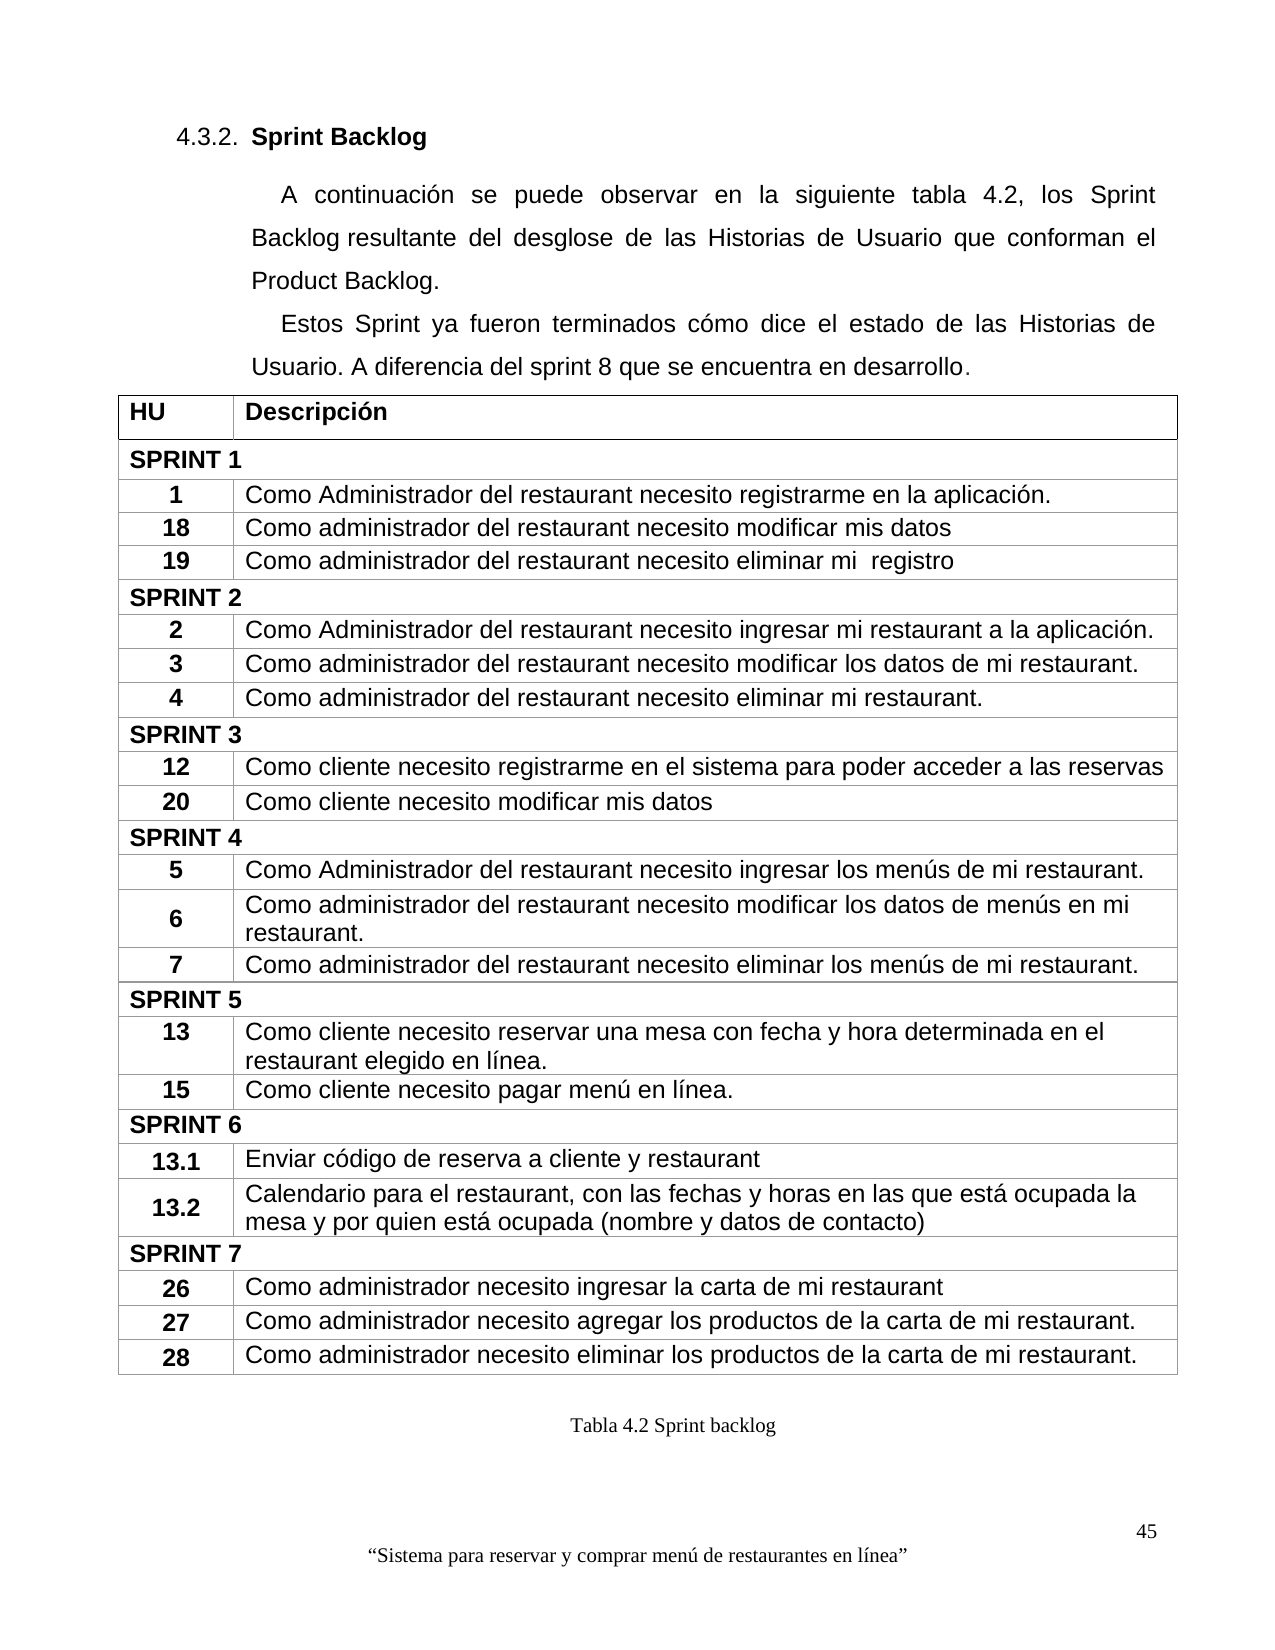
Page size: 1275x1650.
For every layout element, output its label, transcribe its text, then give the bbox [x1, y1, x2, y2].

table_cell Como cliente necesito modificar mis datos [234, 786, 1177, 820]
table_header HU [119, 396, 233, 439]
table_cell 6 [119, 890, 233, 947]
table_cell SPRINT 4 [119, 821, 1177, 854]
table_cell 4 [119, 683, 233, 717]
table_cell SPRINT 3 [119, 718, 1177, 751]
table_cell Calendario para el restaurant, con las fechas y horas en las que está ocupada la mesa y por quien está ocupada (nombre y datos de contacto) [234, 1179, 1177, 1236]
table_cell Como administrador del restaurant necesito eliminar los menús de mi restaurant. [234, 948, 1177, 981]
table_header Descripción [234, 396, 1177, 439]
table_cell Como Administrador del restaurant necesito registrarme en la aplicación. [234, 480, 1177, 512]
table_cell Como administrador necesito ingresar la carta de mi restaurant [234, 1271, 1177, 1305]
table_cell 20 [119, 786, 233, 820]
table_cell 12 [119, 752, 233, 785]
table_cell Como administrador del restaurant necesito modificar los datos de menús en mi restaurant. [234, 890, 1177, 947]
table_cell SPRINT 5 [119, 983, 1177, 1016]
table_cell Como cliente necesito registrarme en el sistema para poder acceder a las reservas [234, 752, 1177, 785]
table_cell 2 [119, 615, 233, 648]
table_cell 5 [119, 855, 233, 888]
table_cell SPRINT 2 [119, 580, 1177, 613]
table_cell 13 [119, 1017, 233, 1074]
table_cell SPRINT 7 [119, 1237, 1177, 1270]
table_cell Como administrador del restaurant necesito modificar mis datos [234, 513, 1177, 545]
table_cell 3 [119, 649, 233, 682]
text Estos Sprint ya fueron terminados cómo dice el estado de las Historias de Usuario. A diferencia del sprint 8 que se encuentra en desarrollo. [251, 309, 1157, 381]
table_cell Como administrador del restaurant necesito eliminar mi restaurant. [234, 683, 1177, 717]
table_cell SPRINT 6 [119, 1110, 1177, 1143]
table_cell Como administrador del restaurant necesito eliminar mi registro [234, 546, 1177, 579]
table_cell 7 [119, 948, 233, 981]
table_cell 15 [119, 1075, 233, 1109]
table_cell Como cliente necesito reservar una mesa con fecha y hora determinada en el restaurant elegido en línea. [234, 1017, 1177, 1074]
table_cell Como Administrador del restaurant necesito ingresar los menús de mi restaurant. [234, 855, 1177, 888]
table_cell SPRINT 1 [119, 440, 1177, 479]
text A continuación se puede observar en la siguiente tabla 4.2, los Sprint Backlog resultante del desglose de las Historias de Usuario que conforman el Product Backlog. [251, 180, 1157, 223]
table_cell 27 [119, 1306, 233, 1339]
table_cell Como cliente necesito pagar menú en línea. [234, 1075, 1177, 1109]
table_cell Como administrador necesito eliminar los productos de la carta de mi restaurant. [234, 1340, 1177, 1373]
table_cell 26 [119, 1271, 233, 1305]
table_cell 28 [119, 1340, 233, 1373]
table_cell 13.2 [119, 1179, 233, 1236]
table_cell 1 [119, 480, 233, 512]
table_cell 13.1 [119, 1144, 233, 1177]
table_cell 18 [119, 513, 233, 545]
table_cell Como administrador necesito agregar los productos de la carta de mi restaurant. [234, 1306, 1177, 1339]
text A continuación se puede observar en la siguiente tabla 4.2, los Sprint Backlog resultante del desglose de las Historias de Usuario que conforman el Product Backlog. [251, 252, 1157, 295]
table_cell Como Administrador del restaurant necesito ingresar mi restaurant a la aplicación. [234, 615, 1177, 648]
subtitle Sprint Backlog [176, 122, 1157, 151]
table_cell 19 [119, 546, 233, 579]
table_cell Como administrador del restaurant necesito modificar los datos de mi restaurant. [234, 649, 1177, 682]
table_cell Enviar código de reserva a cliente y restaurant [234, 1144, 1177, 1177]
